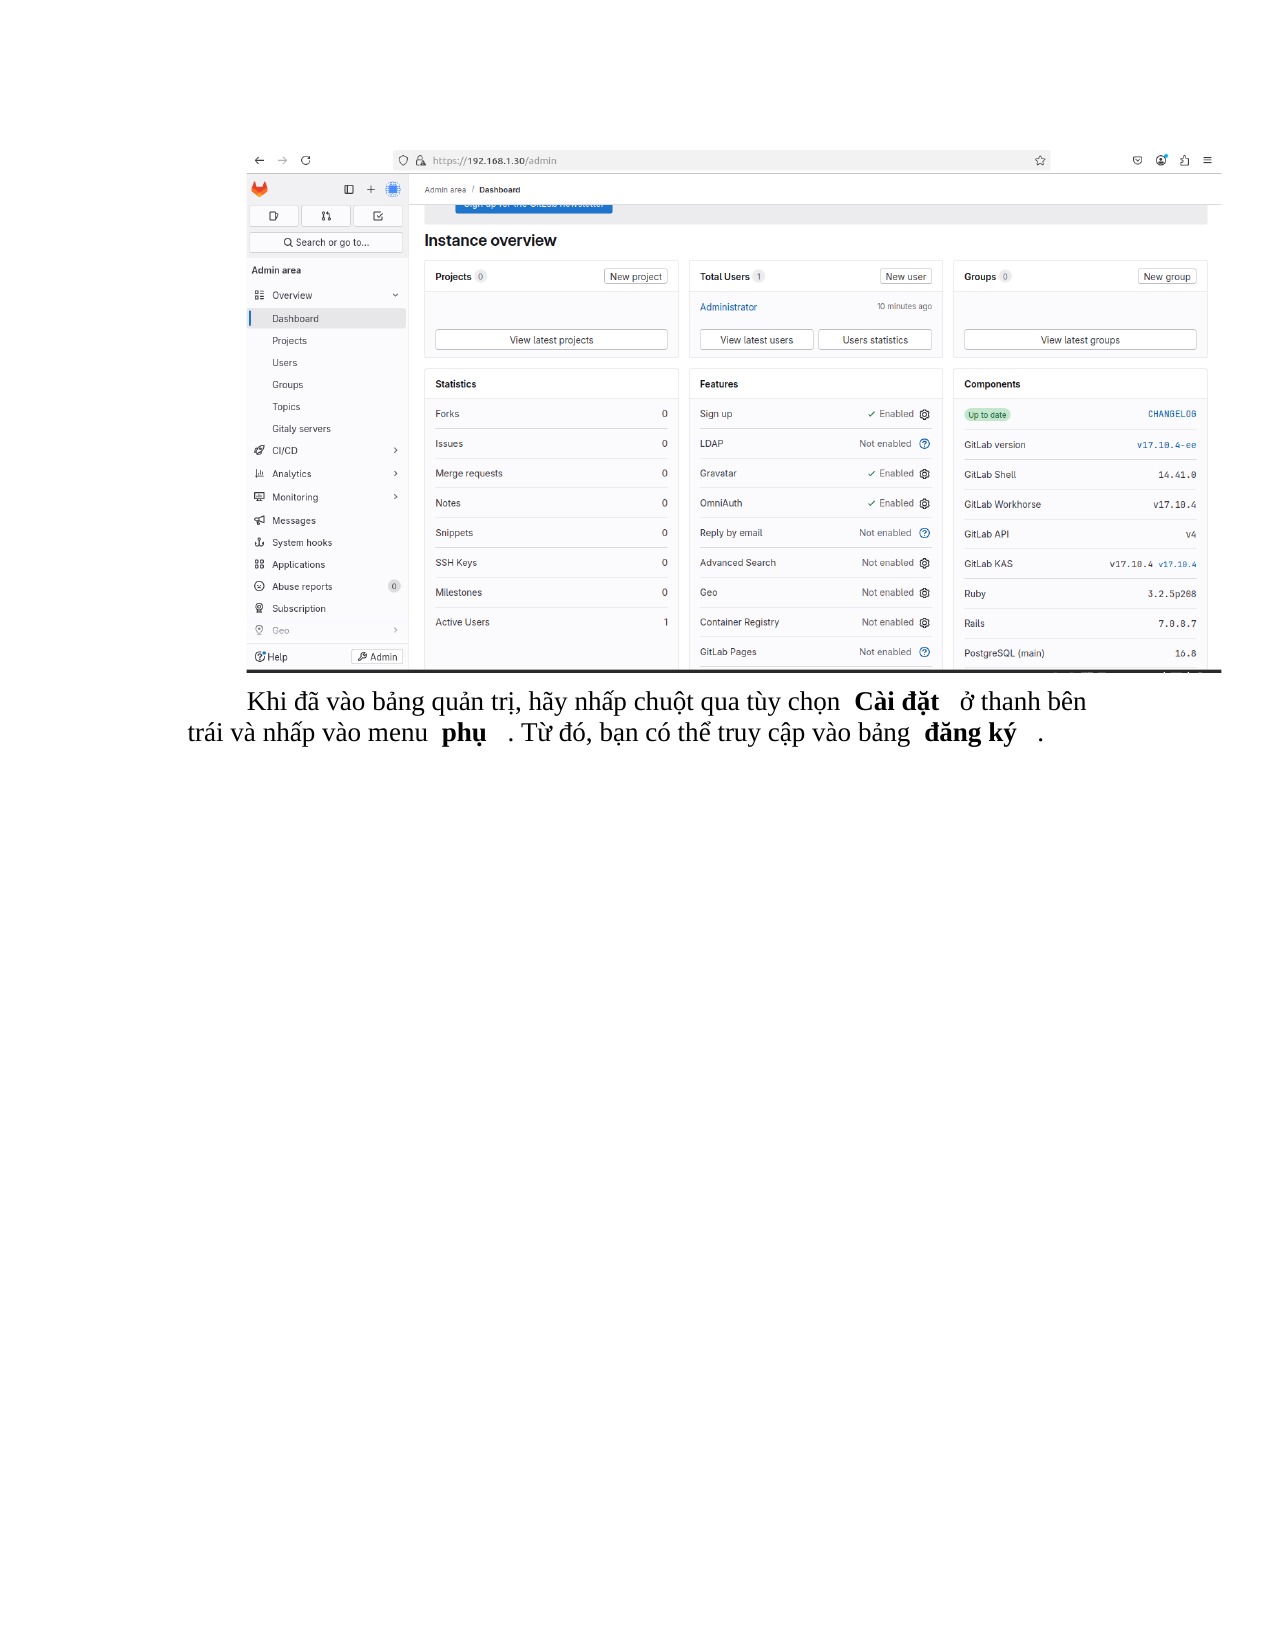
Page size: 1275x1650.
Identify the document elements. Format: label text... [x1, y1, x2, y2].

picture [246, 150, 1222, 673]
text Khi đã vào bảng quản trị, hãy nhấp chuột qua tùy chọn Cài đặt ở thanh bên trái và nhấp vào menu phụ . Từ đó, bạn có thể truy cập vào bảng đăng ký . [187, 685, 1125, 747]
